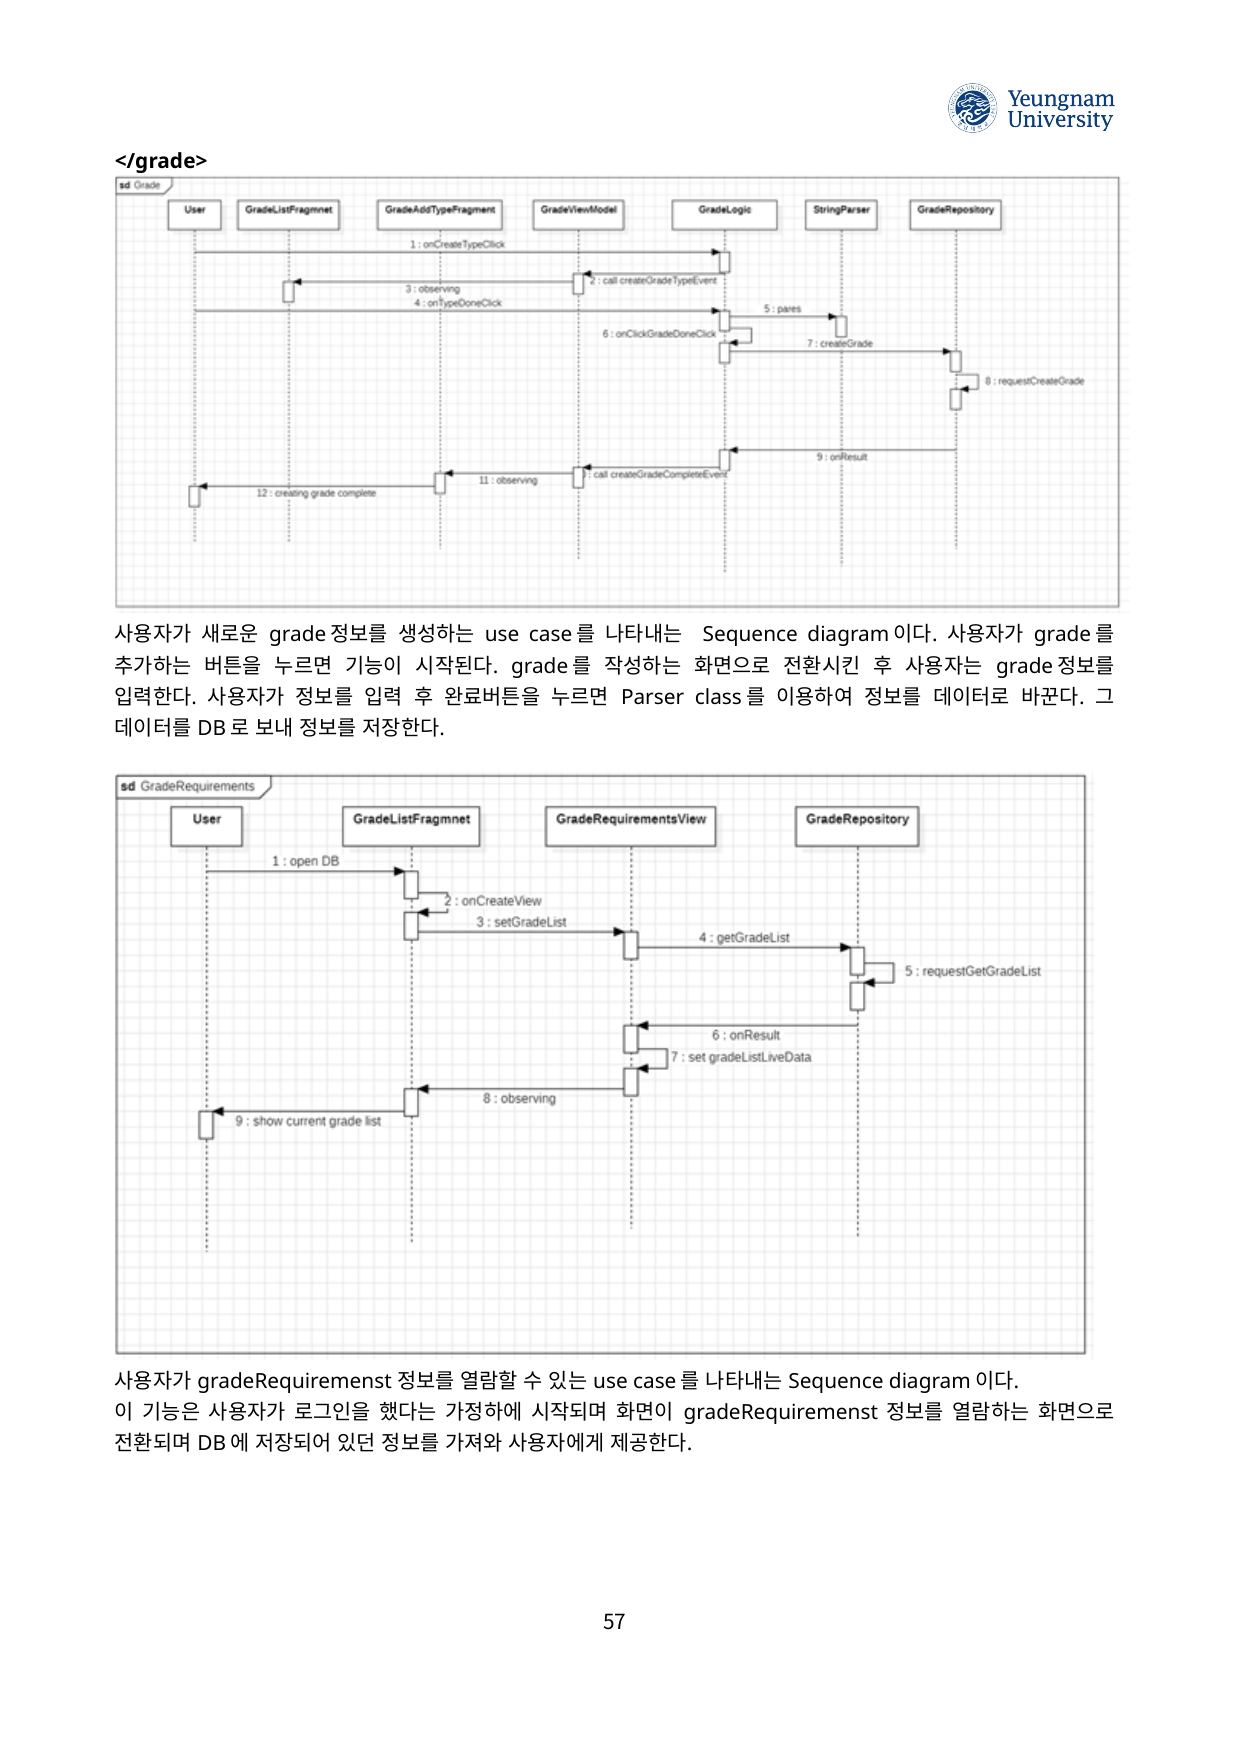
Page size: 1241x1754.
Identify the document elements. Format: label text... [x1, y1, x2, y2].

text 사용자가 gradeRequiremenst 정보를 열람할 수 있는 use case를 나타내는 Sequence diagram이다. [114, 1364, 1115, 1395]
picture [114, 174, 1133, 618]
text </grade> [114, 146, 1115, 174]
text 사용자가 새로운 grade정보를 생성하는 use case를 나타내는 Sequence diagram이다. 사용자가 grade를 추가하는 버튼을 누르면 기능이 시작된다. grade를 작성하는 화면으로 전환시킨 후 사용자는 grade정보를 입력한다. 사용자가 정보를 입력 후 완료버튼을 누르면 Parser class를 이용하여 정보를 데이터로 바꾼다. 그 데이터를 DB로 보내 정보를 저장한다. [114, 618, 1115, 741]
picture [114, 771, 1098, 1364]
text 이 기능은 사용자가 로그인을 했다는 가정하에 시작되며 화면이 gradeRequiremenst 정보를 열람하는 화면으로 전환되며 DB에 저장되어 있던 정보를 가져와 사용자에게 제공한다. [114, 1396, 1115, 1457]
picture [948, 83, 1115, 133]
